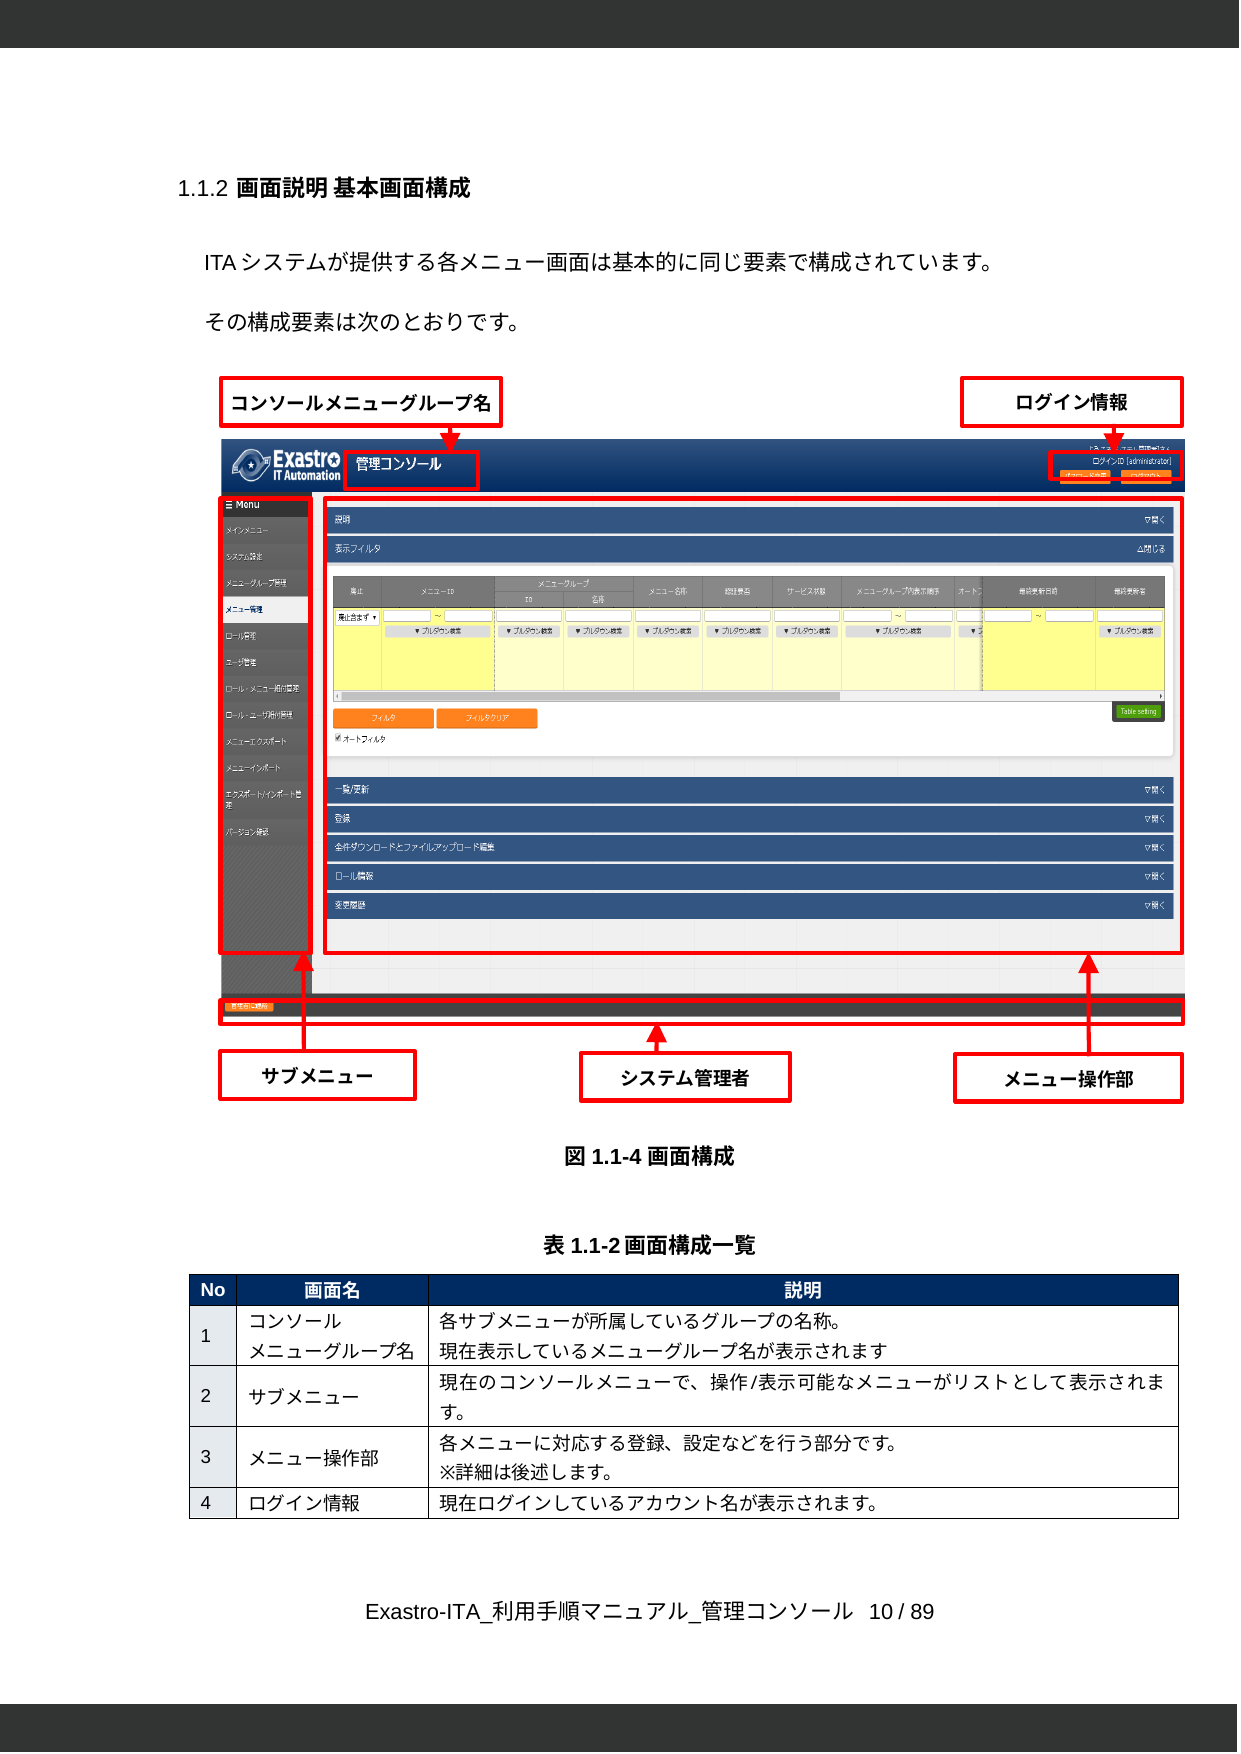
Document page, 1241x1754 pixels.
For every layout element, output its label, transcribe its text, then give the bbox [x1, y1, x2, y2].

table_header 画面名 [237, 1275, 428, 1305]
picture [327, 501, 1180, 951]
subtitle 画面説明 基本画面構成 [177, 157, 1152, 216]
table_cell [429, 1488, 1178, 1517]
table_cell メニュー操作部 [237, 1427, 428, 1487]
picture [0, 0, 1239, 48]
table_cell 3 [190, 1427, 236, 1487]
picture [221, 955, 301, 998]
table_cell 2 [190, 1366, 236, 1426]
picture [1053, 454, 1180, 477]
table_cell 1 [190, 1306, 236, 1365]
table_header No [190, 1275, 236, 1305]
table_cell サブメニュー [237, 1366, 428, 1426]
table_cell ログイン情報 [237, 1488, 428, 1517]
table_header 説明 [429, 1275, 1178, 1305]
text 図 1.1-4 画面構成 [148, 1125, 1152, 1184]
table_cell 各サブメニューが所属しているグループの名称。 現在表示しているメニューグループ名が表示されます [429, 1306, 1178, 1365]
picture [306, 1003, 1086, 1017]
picture [223, 501, 308, 951]
table_cell コンソール メニューグループ名 [237, 1306, 428, 1365]
picture [347, 454, 476, 487]
picture [223, 1003, 301, 1017]
picture [221, 439, 1185, 998]
table_cell 現在のコンソールメニューで、操作/表示可能なメニューがリストとして表示されます。 [429, 1366, 1178, 1426]
table_cell 4 [190, 1488, 236, 1517]
table_cell 各メニューに対応する登録、設定などを行う部分です。 ※詳細は後述します。 [429, 1427, 1178, 1487]
picture [0, 1704, 1237, 1752]
text ITAシステムが提供する各メニュー画面は基本的に同じ要素で構成されています。 その構成要素は次のとおりです。 [204, 231, 1152, 350]
picture [1091, 1003, 1181, 1017]
text 表 1.1-2画面構成一覧 [148, 1214, 1152, 1274]
